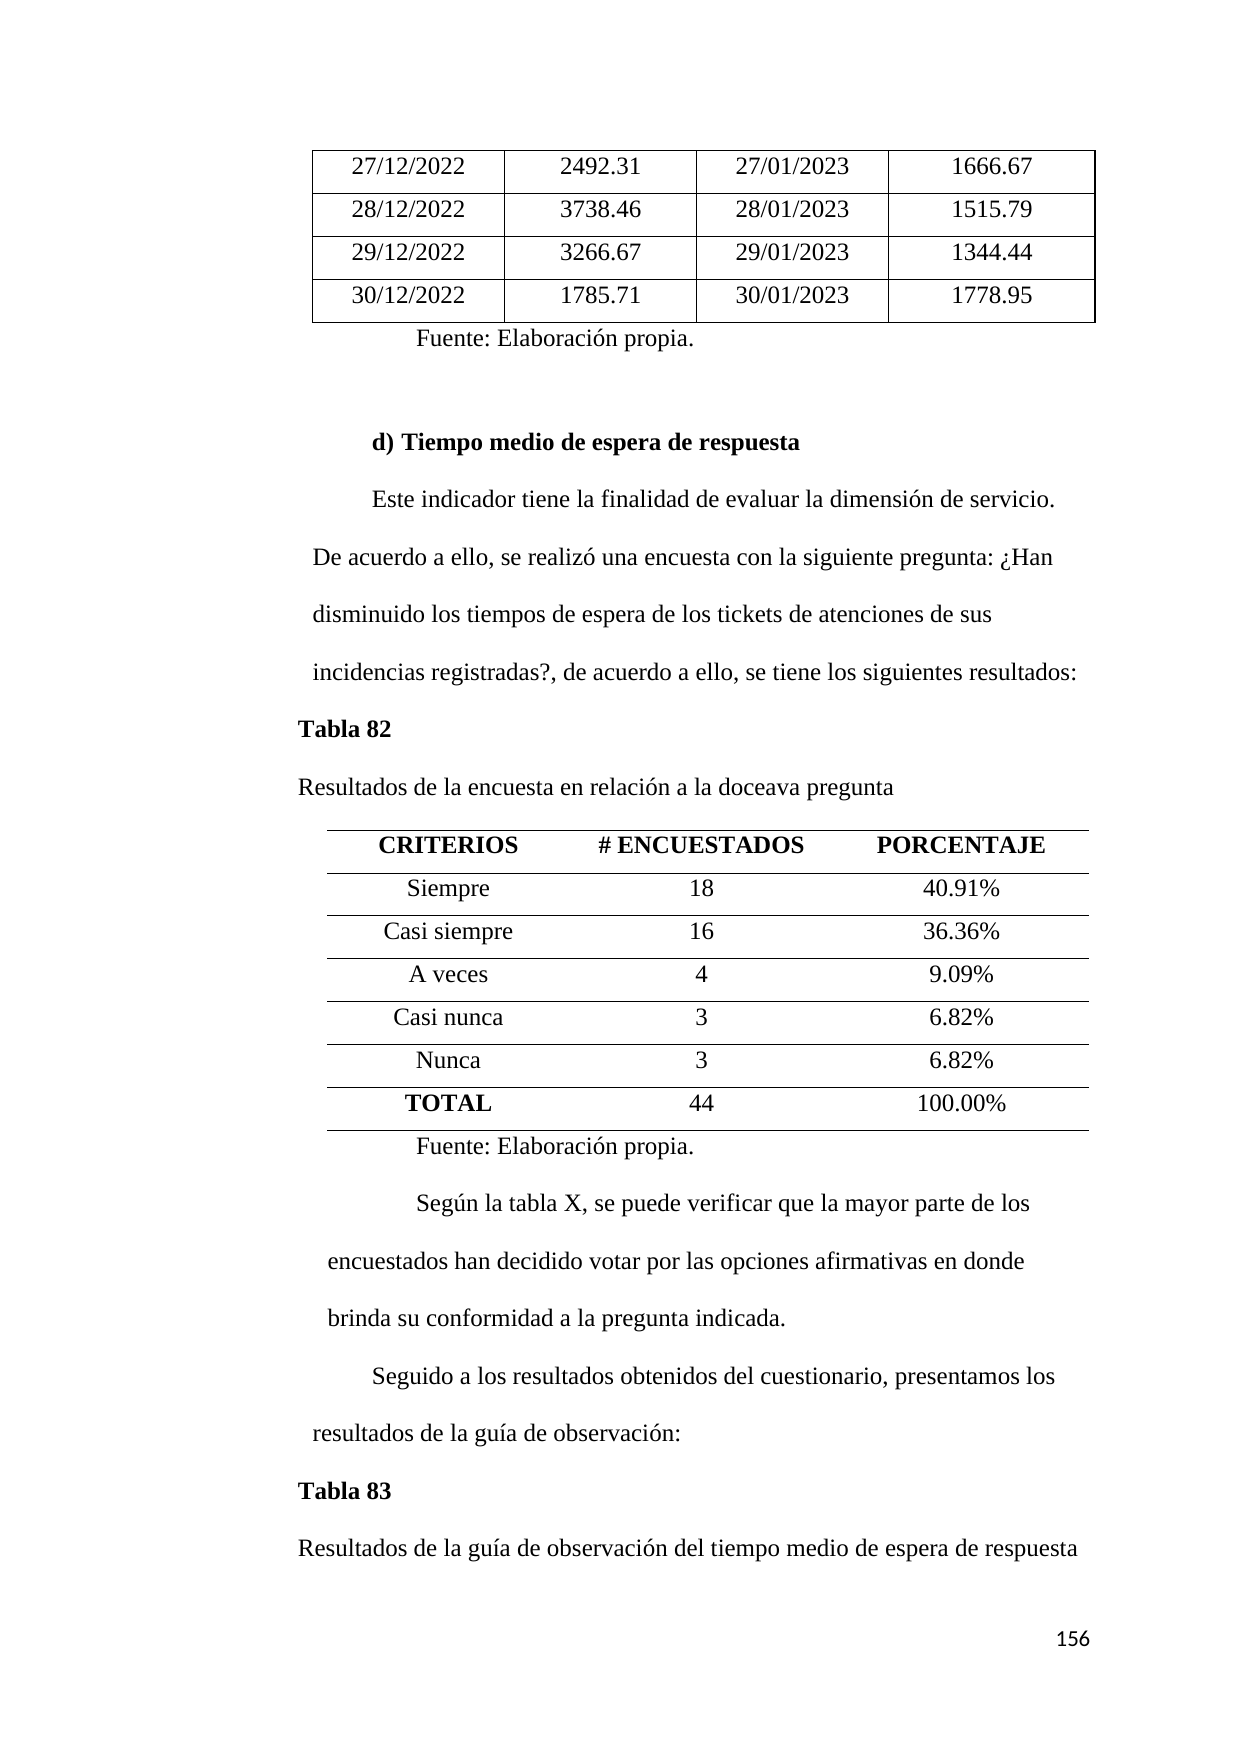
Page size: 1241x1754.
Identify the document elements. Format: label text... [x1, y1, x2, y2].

text Fuente: Elaboración propia. [327, 323, 1090, 351]
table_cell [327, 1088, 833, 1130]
text Resultados de la guía de observación del tiempo medio de espera de respuesta [224, 1533, 1090, 1562]
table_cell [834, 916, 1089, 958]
text Tabla 82 [224, 714, 1090, 743]
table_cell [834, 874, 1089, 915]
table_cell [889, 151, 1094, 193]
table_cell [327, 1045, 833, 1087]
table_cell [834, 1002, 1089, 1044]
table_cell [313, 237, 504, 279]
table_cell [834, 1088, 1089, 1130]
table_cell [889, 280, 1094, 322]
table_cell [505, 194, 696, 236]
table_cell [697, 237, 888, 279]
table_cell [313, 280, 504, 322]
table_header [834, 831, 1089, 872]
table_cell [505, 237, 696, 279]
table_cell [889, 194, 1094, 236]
text Tabla 83 [224, 1476, 1090, 1505]
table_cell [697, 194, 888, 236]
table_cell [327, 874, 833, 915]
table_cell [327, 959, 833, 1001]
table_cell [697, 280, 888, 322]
text Resultados de la encuesta en relación a la doceava pregunta [224, 772, 1090, 801]
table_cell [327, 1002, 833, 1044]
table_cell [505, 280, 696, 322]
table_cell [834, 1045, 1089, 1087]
subtitle Tiempo medio de espera de respuesta [372, 427, 1090, 456]
text Fuente: Elaboración propia. [327, 1131, 1090, 1160]
text Este indicador tiene la finalidad de evaluar la dimensión de servicio. De acuerdo a ello, se realizó una encuesta con la siguiente pregunta: ¿Han disminuido los tiempos de espera de los tickets de atenciones de sus incidencias registradas?, de acuerdo a ello, se tiene los siguientes resultados: [312, 484, 1090, 686]
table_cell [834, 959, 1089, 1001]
text Según la tabla X, se puede verificar que la mayor parte de los encuestados han decidido votar por las opciones afirmativas en donde brinda su conformidad a la pregunta indicada. [327, 1188, 1090, 1332]
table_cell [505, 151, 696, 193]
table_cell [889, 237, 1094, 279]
text Seguido a los resultados obtenidos del cuestionario, presentamos los resultados de la guía de observación: [312, 1361, 1090, 1447]
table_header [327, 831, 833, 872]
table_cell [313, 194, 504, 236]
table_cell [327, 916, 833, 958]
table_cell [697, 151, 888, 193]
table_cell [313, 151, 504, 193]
